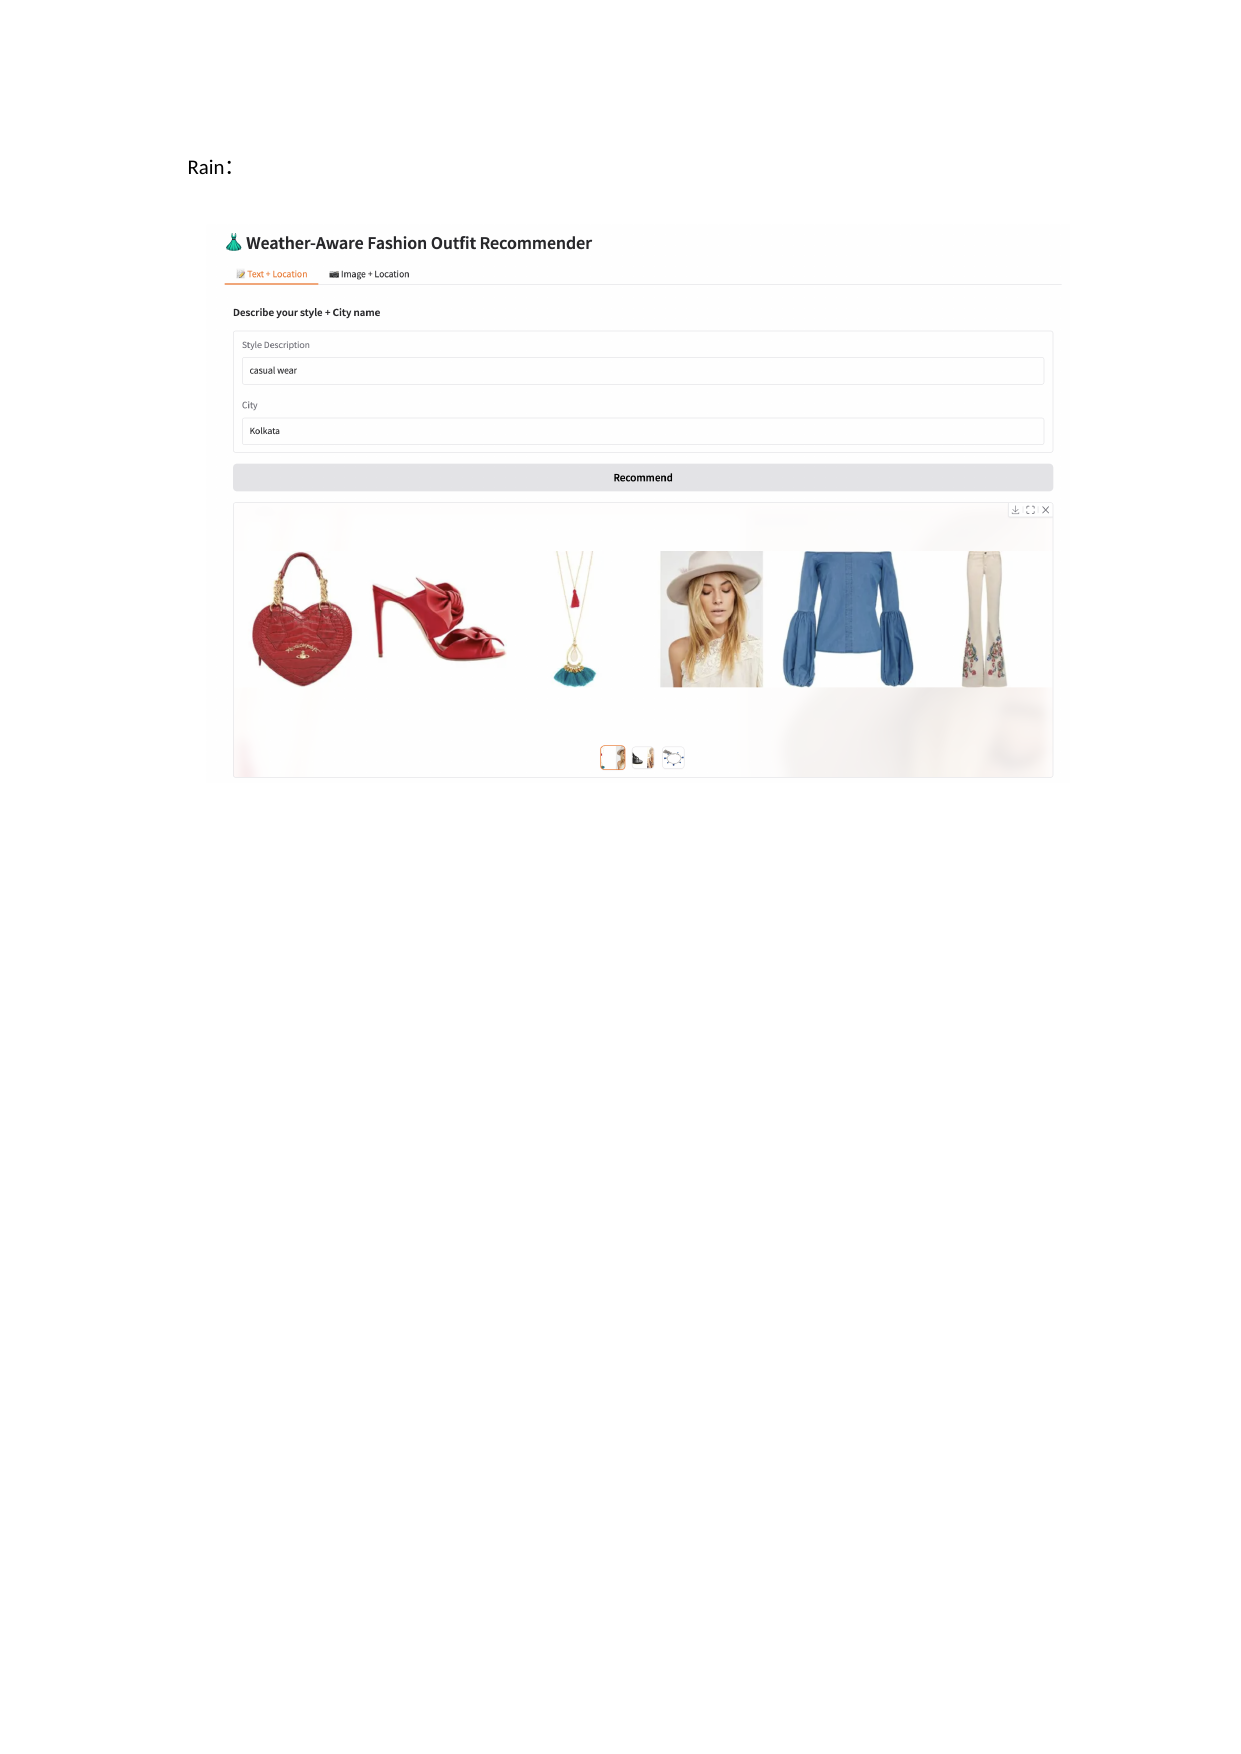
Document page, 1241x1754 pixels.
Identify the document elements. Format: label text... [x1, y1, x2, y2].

text Rain： [187, 150, 1053, 180]
